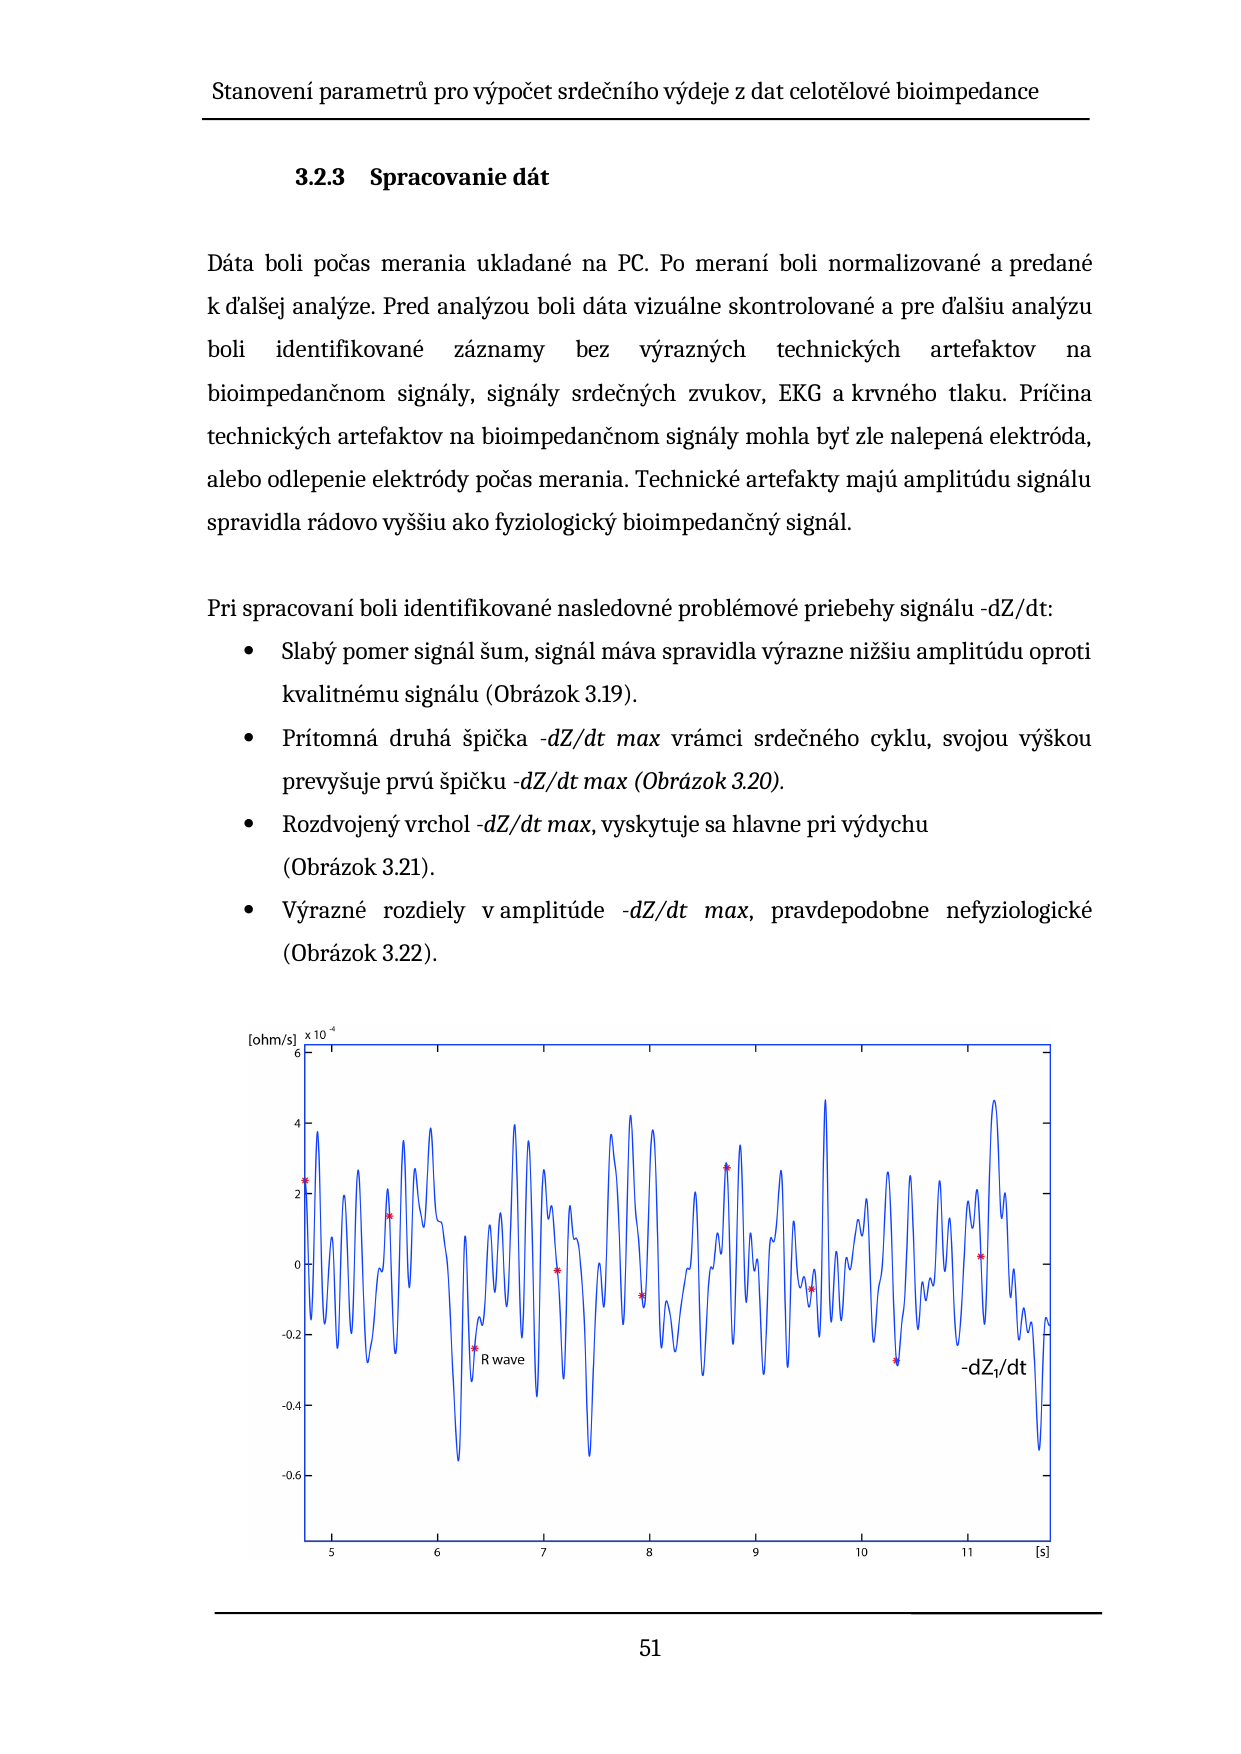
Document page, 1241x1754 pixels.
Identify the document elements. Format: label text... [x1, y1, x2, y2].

list Rozdvojený vrchol -dZ/dt max, vyskytuje sa hlavne pri výdychu [244, 810, 1092, 838]
subtitle Spracovanie dát [295, 163, 1092, 192]
text Dáta boli počas merania ukladané na PC. Po meraní boli normalizované a predané k ďalšej analýze. Pred analýzou boli dáta vizuálne skontrolované a pre ďalšiu analýzu boli identifikované záznamy bez výrazných technických artefaktov na bioimpedančnom signály, signály srdečných zvukov, EKG a krvného tlaku. Príčina technických artefaktov na bioimpedančnom signály mohla byť zle nalepená elektróda, alebo odlepenie elektródy počas merania. Technické artefakty majú amplitúdu signálu spravidla rádovo vyššiu ako fyziologický bioimpedančný signál. [207, 249, 1092, 537]
text Pri spracovaní boli identifikované nasledovné problémové priebehy signálu -dZ/dt: [207, 594, 1092, 623]
picture [248, 1025, 1051, 1560]
